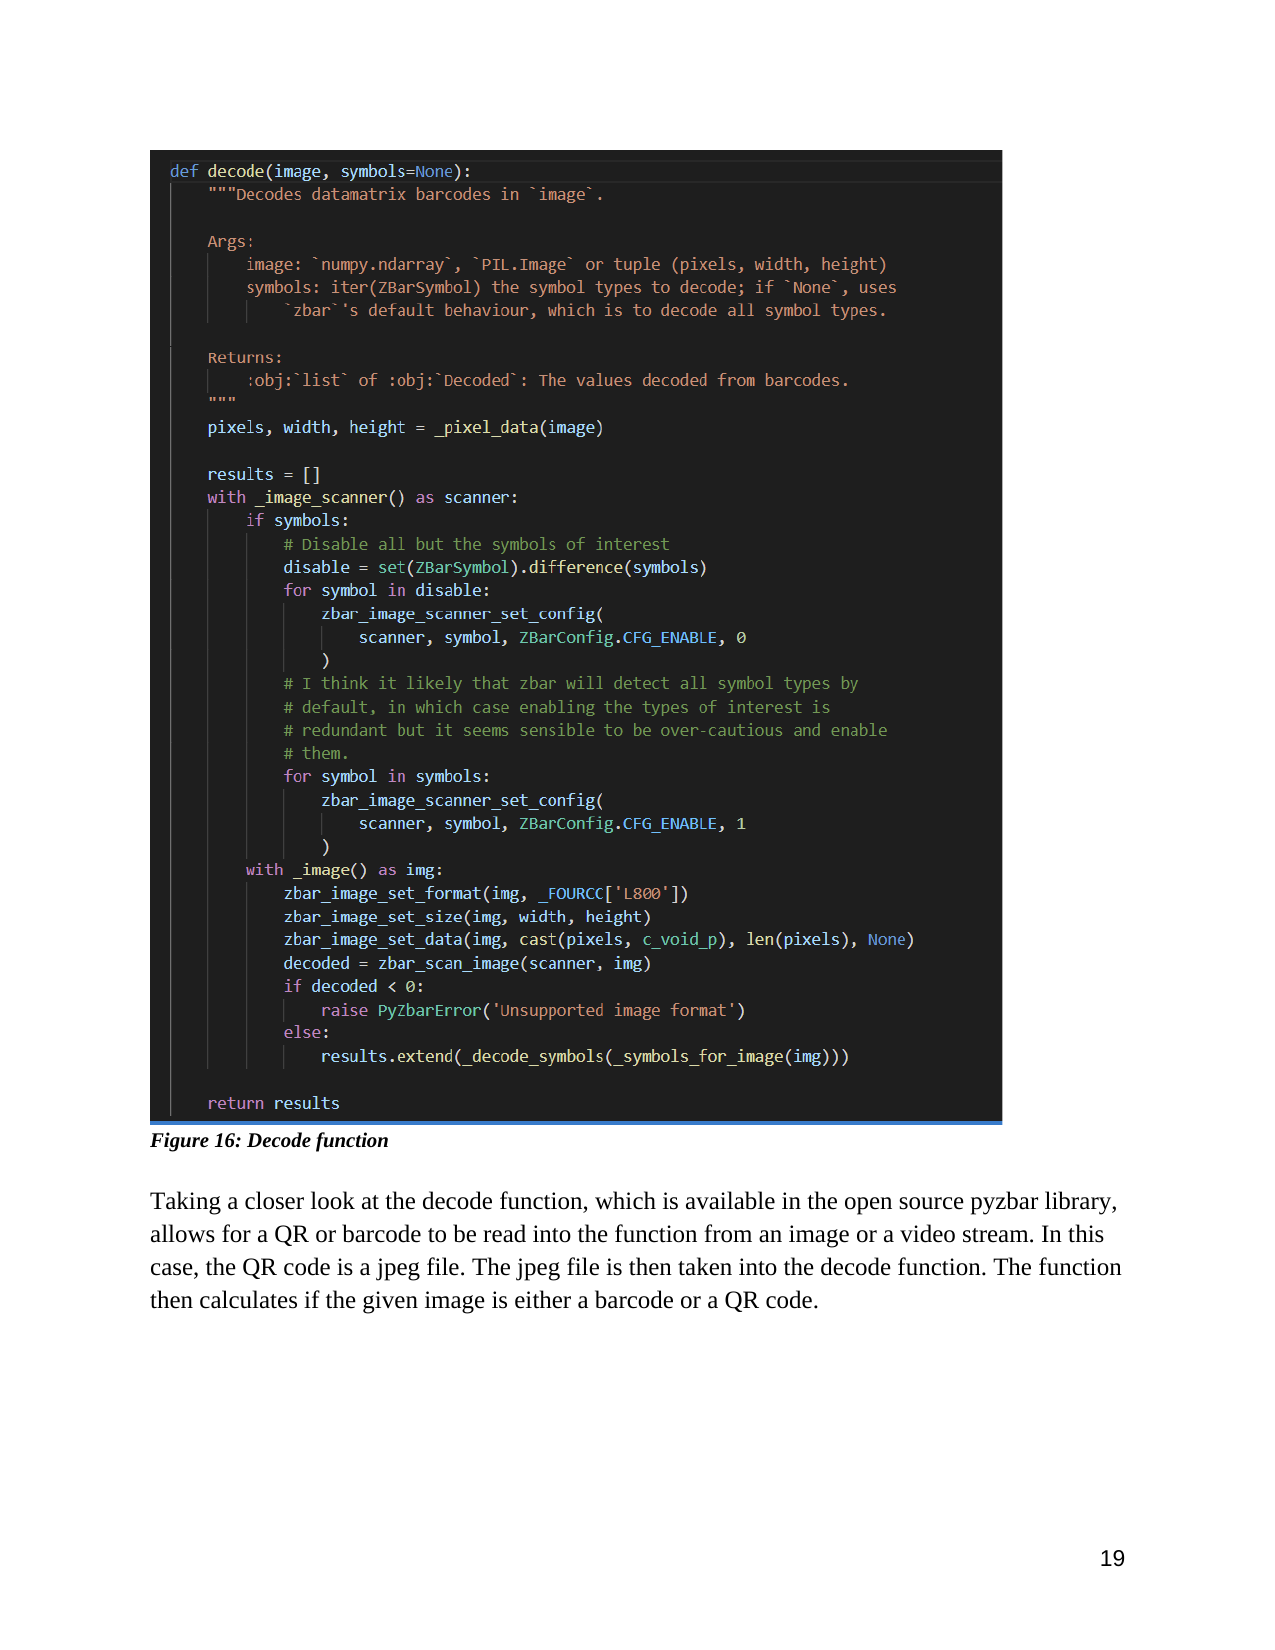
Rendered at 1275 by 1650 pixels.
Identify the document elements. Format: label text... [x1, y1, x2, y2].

subtitle Figure 16: Decode function [150, 1128, 1125, 1152]
picture [150, 150, 1003, 1125]
text Taking a closer look at the decode function, which is available in the open source pyzbar library, allows for a QR or barcode to be read into the function from an image or a video stream. In this case, the QR code is a jpeg file. The jpeg file is then taken into the decode function. The function then calculates if the given image is either a barcode or a QR code. [150, 1186, 1125, 1314]
